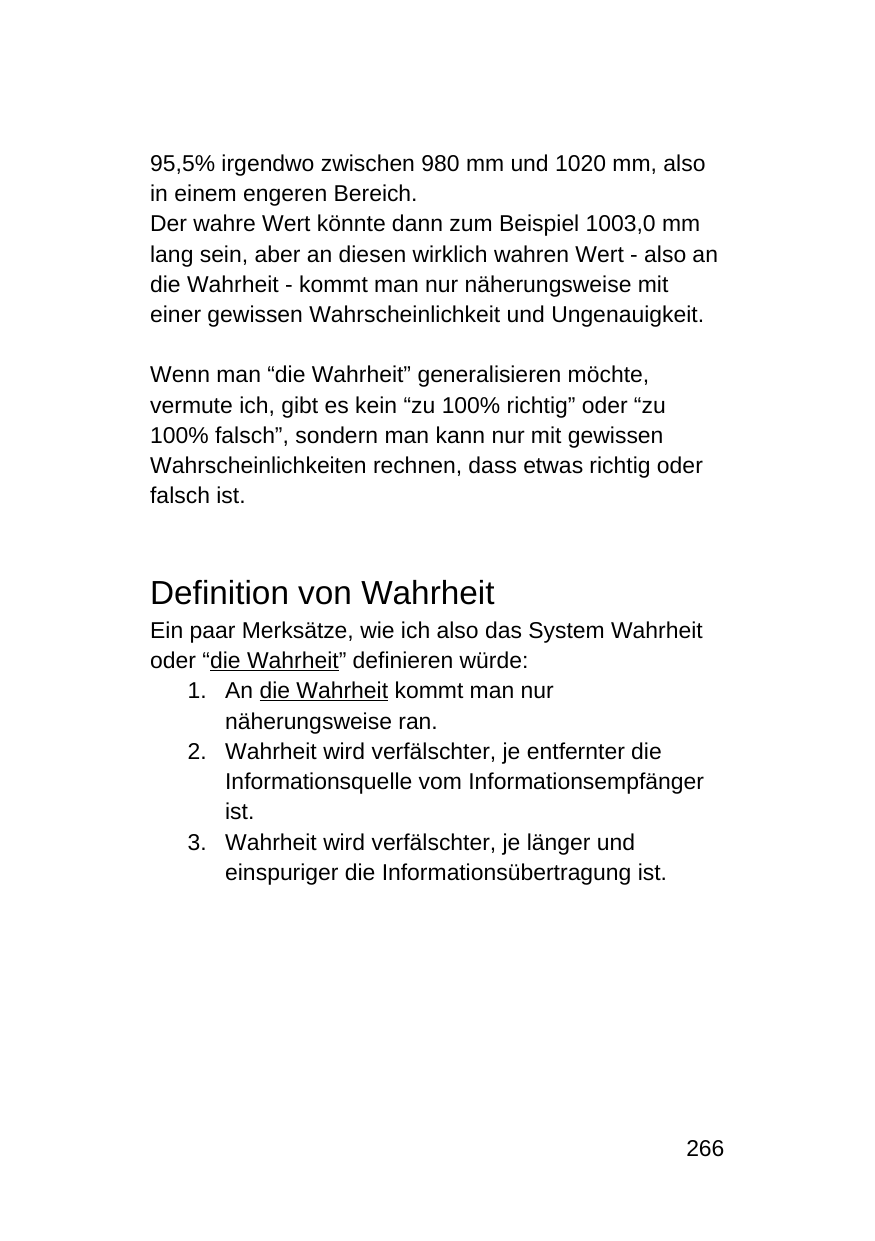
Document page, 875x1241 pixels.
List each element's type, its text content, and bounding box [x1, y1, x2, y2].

text Definition von Wahrheit [150, 573, 724, 611]
list Wahrheit wird verfälschter, je länger und einspuriger die Informationsübertragung ist. [187, 828, 724, 885]
text Wenn man “die Wahrheit” generalisieren möchte, vermute ich, gibt es kein “zu 100% richtig” oder “zu 100% falsch”, sondern man kann nur mit gewissen Wahrscheinlichkeiten rechnen, dass etwas richtig oder falsch ist. [150, 361, 724, 509]
text Ein paar Merksätze, wie ich also das System Wahrheit oder “die Wahrheit” definieren würde: [150, 617, 724, 674]
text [150, 150, 724, 207]
list Wahrheit wird verfälschter, je entfernter die Informationsquelle vom Informationsempfänger ist. [187, 738, 724, 825]
text Der wahre Wert könnte dann zum Beispiel 1003,0 mm lang sein, aber an diesen wirklich wahren Wert - also an die Wahrheit - kommt man nur näherungsweise mit einer gewissen Wahrscheinlichkeit und Ungenauigkeit. [150, 210, 724, 327]
list An die Wahrheit kommt man nur näherungsweise ran. [187, 677, 724, 734]
